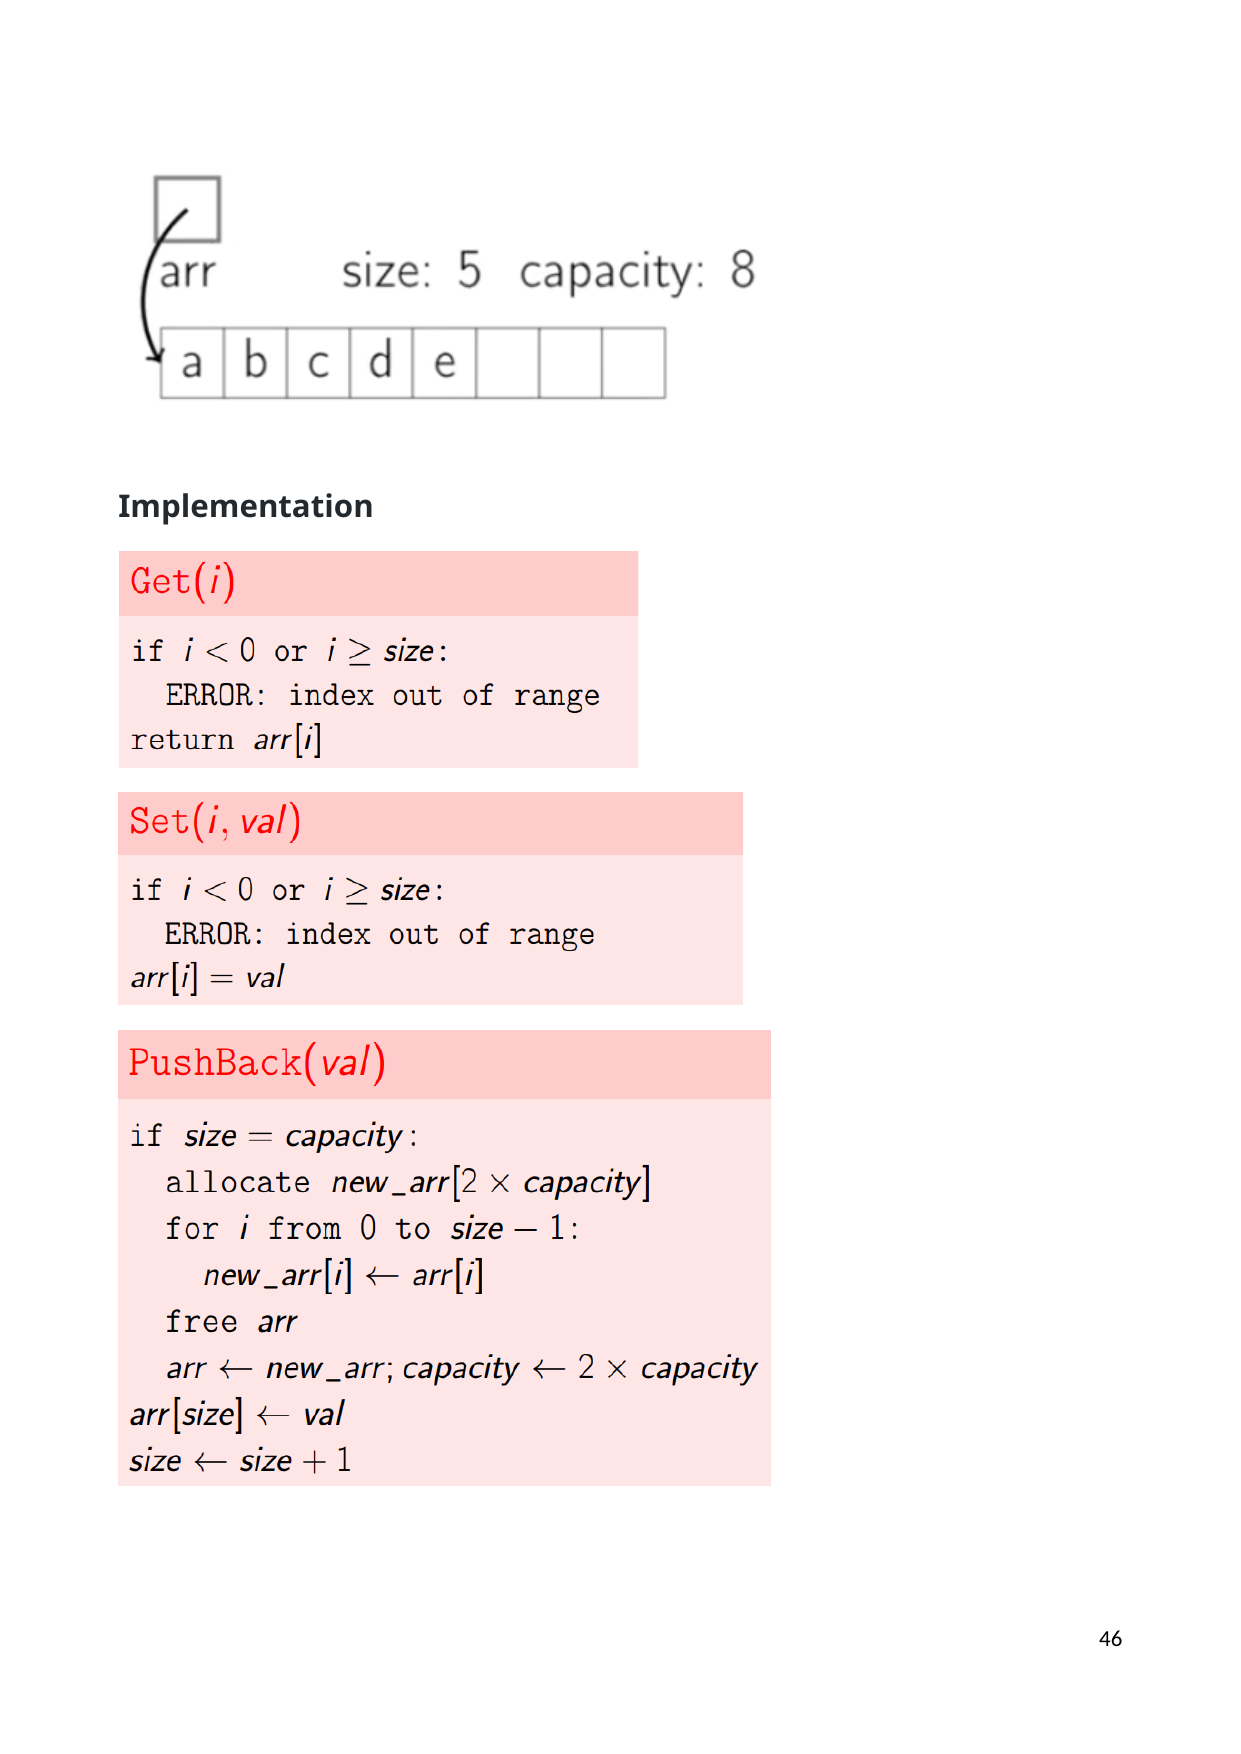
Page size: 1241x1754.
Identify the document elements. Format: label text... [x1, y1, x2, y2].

picture [118, 551, 639, 768]
picture [118, 147, 790, 447]
subtitle Implementation [118, 484, 1122, 527]
picture [118, 1030, 771, 1487]
picture [118, 792, 744, 1005]
